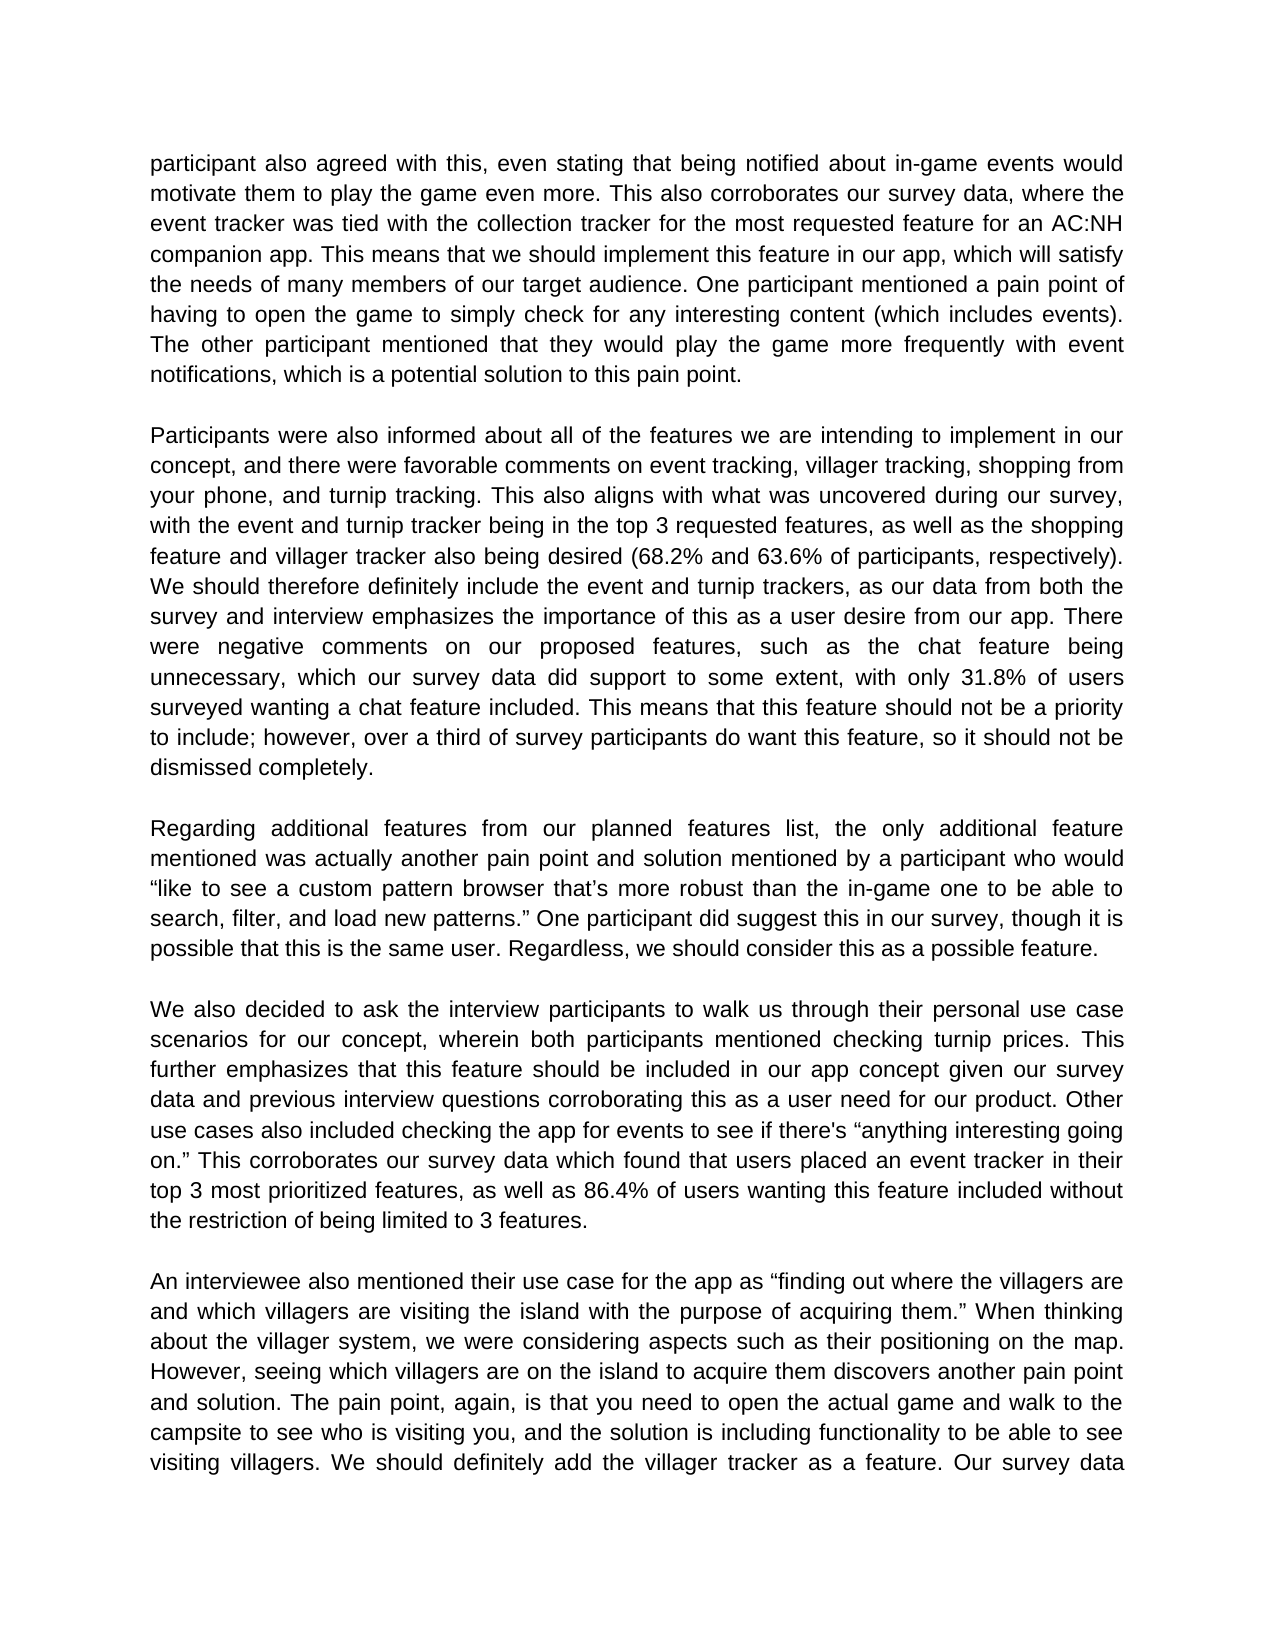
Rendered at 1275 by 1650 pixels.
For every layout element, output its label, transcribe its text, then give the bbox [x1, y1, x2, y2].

text Regarding additional features from our planned features list, the only additional feature mentioned was actually another pain point and solution mentioned by a participant who would “like to see a custom pattern browser that’s more robust than the in-game one to be able to search, filter, and load new patterns.” One participant did suggest this in our survey, though it is possible that this is the same user. Regardless, we should consider this as a possible feature. [150, 814, 1125, 962]
text We also decided to ask the interview participants to walk us through their personal use case scenarios for our concept, wherein both participants mentioned checking turnip prices. This further emphasizes that this feature should be included in our app concept given our survey data and previous interview questions corroborating this as a user need for our product. Other use cases also included checking the app for events to see if there's “anything interesting going on.” This corroborates our survey data which found that users placed an event tracker in their top 3 most prioritized features, as well as 86.4% of users wanting this feature included without the restriction of being limited to 3 features. [150, 996, 1125, 1234]
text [150, 150, 1125, 388]
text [150, 1268, 1125, 1475]
text Participants were also informed about all of the features we are intending to implement in our concept, and there were favorable comments on event tracking, villager tracking, shopping from your phone, and turnip tracking. This also aligns with what was uncovered during our survey, with the event and turnip tracker being in the top 3 requested features, as well as the shopping feature and villager tracker also being desired (68.2% and 63.6% of participants, respectively). We should therefore definitely include the event and turnip trackers, as our data from both the survey and interview emphasizes the importance of this as a user desire from our app. There were negative comments on our proposed features, such as the chat feature being unnecessary, which our survey data did support to some extent, with only 31.8% of users surveyed wanting a chat feature included. This means that this feature should not be a priority to include; however, over a third of survey participants do want this feature, so it should not be dismissed completely. [150, 422, 1125, 781]
